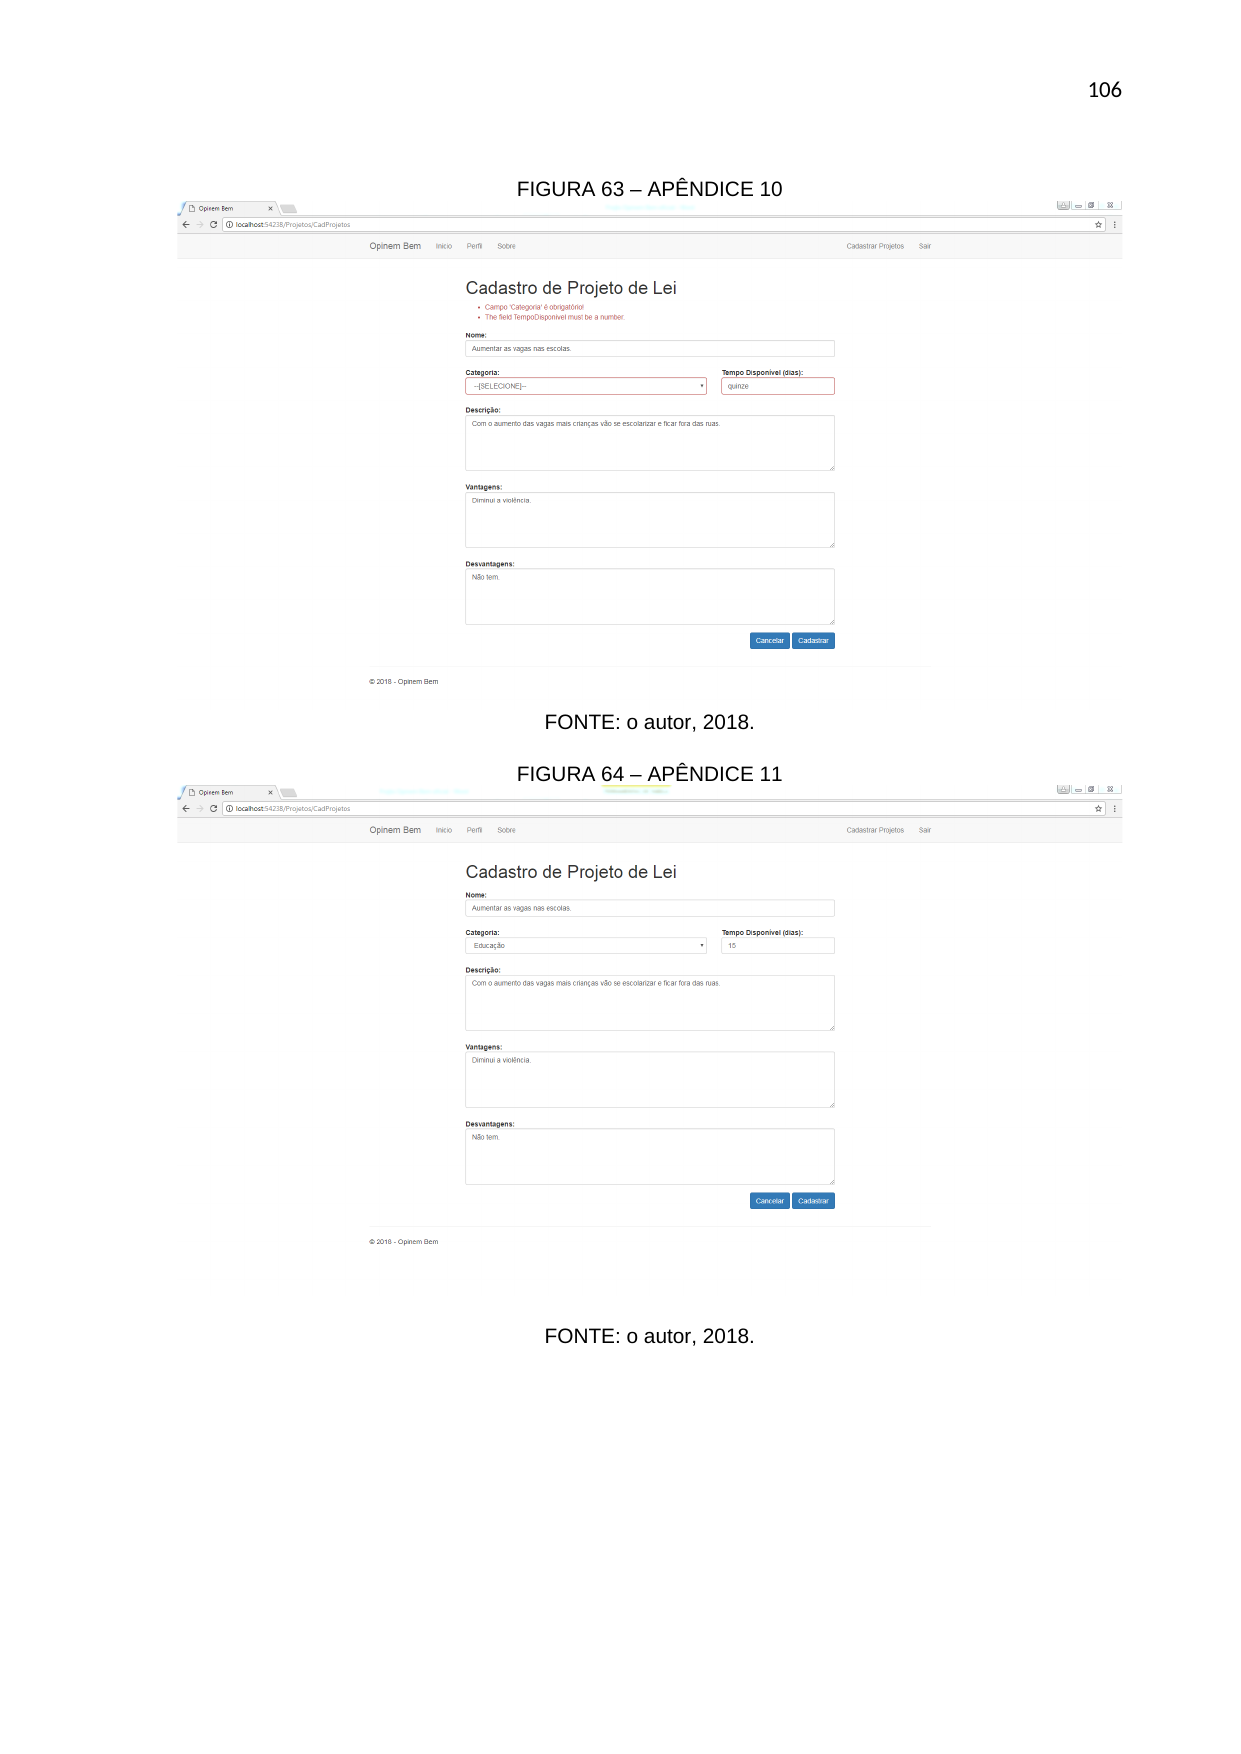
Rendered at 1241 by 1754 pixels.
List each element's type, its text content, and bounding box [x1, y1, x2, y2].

text FIGURA 63 – APÊNDICE 10 [177, 177, 1122, 201]
picture [177, 201, 1123, 710]
picture [177, 785, 1123, 1296]
text FONTE: o autor, 2018. [177, 710, 1122, 734]
text FONTE: o autor, 2018. [177, 1324, 1122, 1348]
text FIGURA 64 – APÊNDICE 11 [177, 762, 1122, 785]
